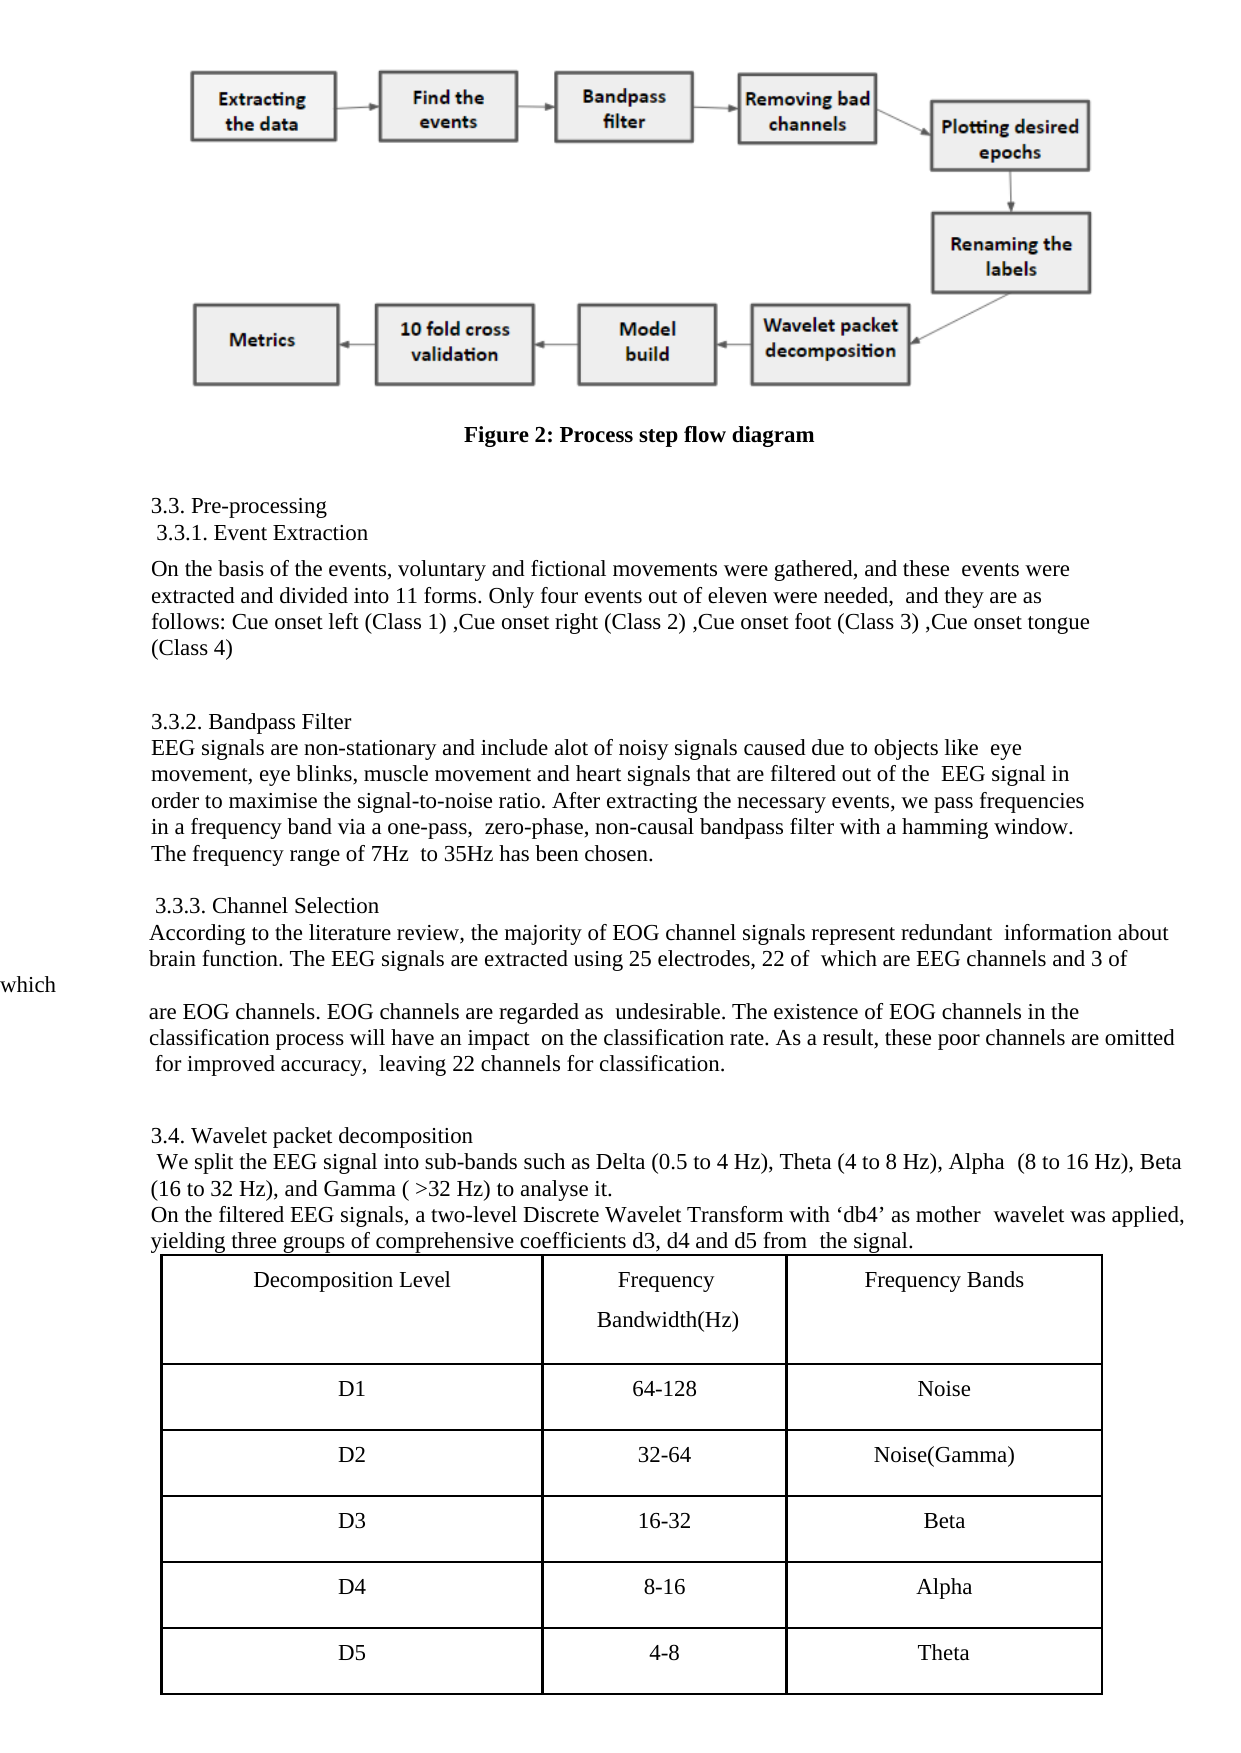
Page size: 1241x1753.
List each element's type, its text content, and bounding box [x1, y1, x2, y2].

table_cell D5 [163, 1629, 541, 1693]
table_cell Noise(Gamma) [788, 1431, 1101, 1495]
text 3.3.3. Channel Selection [0, 892, 1190, 919]
table_cell 4-8 [544, 1629, 785, 1693]
text Figure 2: Process step flow diagram [169, 421, 1109, 447]
table_header Decomposition Level [163, 1256, 541, 1363]
table_cell D1 [163, 1365, 541, 1429]
text classification process will have an impact on the classification rate. As a result, these poor channels are omitted [0, 1024, 1190, 1050]
table_cell 64-128 [544, 1365, 785, 1429]
table_cell 32-64 [544, 1431, 785, 1495]
text brain function. The EEG signals are extracted using 25 electrodes, 22 of which are EEG channels and 3 of which [0, 945, 1190, 998]
table_cell Noise [788, 1365, 1101, 1429]
table_cell D4 [163, 1563, 541, 1627]
table_cell D3 [163, 1497, 541, 1561]
text 3.3.1. Event Extraction [151, 519, 1190, 545]
table_header Frequency Bands [788, 1256, 1101, 1363]
text According to the literature review, the majority of EOG channel signals represent redundant information about [0, 919, 1190, 945]
text 3.3.2. Bandpass Filter EEG signals are non-stationary and include alot of noisy signals caused due to objects like eye movement, eye blinks, muscle movement and heart signals that are filtered out of the EEG signal in order to maximise the signal-to-noise ratio. After extracting the necessary events, we pass frequencies in a frequency band via a one-pass, zero-phase, non-causal bandpass filter with a hamming window. The frequency range of 7Hz to 35Hz has been chosen. [151, 708, 1094, 866]
text for improved accuracy, leaving 22 channels for classification. [0, 1050, 1190, 1077]
table_header Frequency Bandwidth(Hz) [544, 1256, 785, 1363]
table_cell D2 [163, 1431, 541, 1495]
text On the filtered EEG signals, a two-level Discrete Wavelet Transform with ‘db4’ as mother wavelet was applied, yielding three groups of comprehensive coefficients d3, d4 and d5 from the signal. [150, 1201, 1190, 1254]
picture [169, 47, 1110, 421]
text are EOG channels. EOG channels are regarded as undesirable. The existence of EOG channels in the [0, 998, 1190, 1024]
table_cell Theta [788, 1629, 1101, 1693]
text 3.4. Wavelet packet decomposition [150, 1122, 1190, 1148]
table_cell 8-16 [544, 1563, 785, 1627]
table_cell Alpha [788, 1563, 1101, 1627]
text We split the EEG signal into sub-bands such as Delta (0.5 to 4 Hz), Theta (4 to 8 Hz), Alpha (8 to 16 Hz), Beta (16 to 32 Hz), and Gamma ( >32 Hz) to analyse it. [150, 1148, 1190, 1201]
text On the basis of the events, voluntary and fictional movements were gathered, and these events were extracted and divided into 11 forms. Only four events out of eleven were needed, and they are as follows: Cue onset left (Class 1) ,Cue onset right (Class 2) ,Cue onset foot (Class 3) ,Cue onset tongue (Class 4) [151, 555, 1094, 661]
table_cell 16-32 [544, 1497, 785, 1561]
text 3.3. Pre-processing [151, 492, 1190, 519]
table_cell Beta [788, 1497, 1101, 1561]
